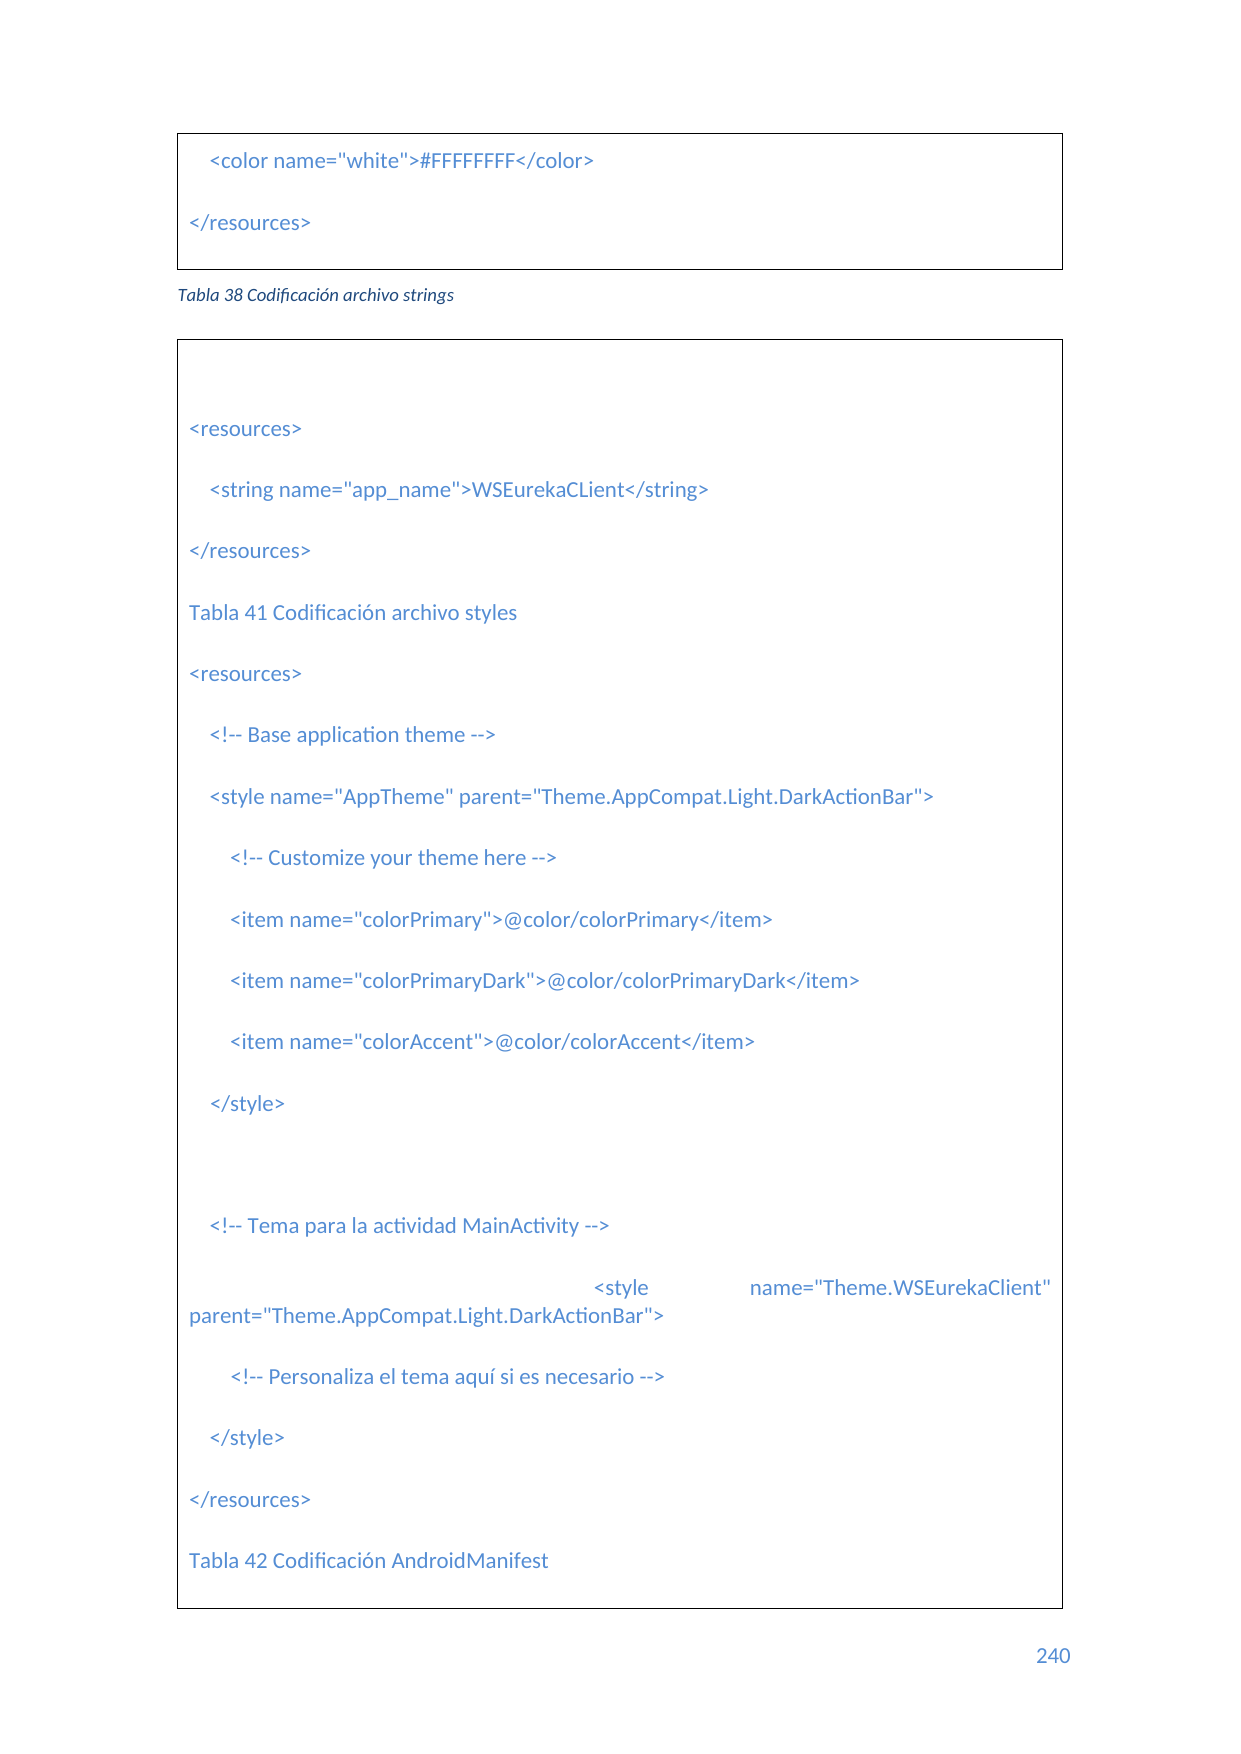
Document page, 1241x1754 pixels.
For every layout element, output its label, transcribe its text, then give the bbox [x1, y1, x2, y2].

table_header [178, 134, 1062, 269]
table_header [178, 340, 1062, 1608]
